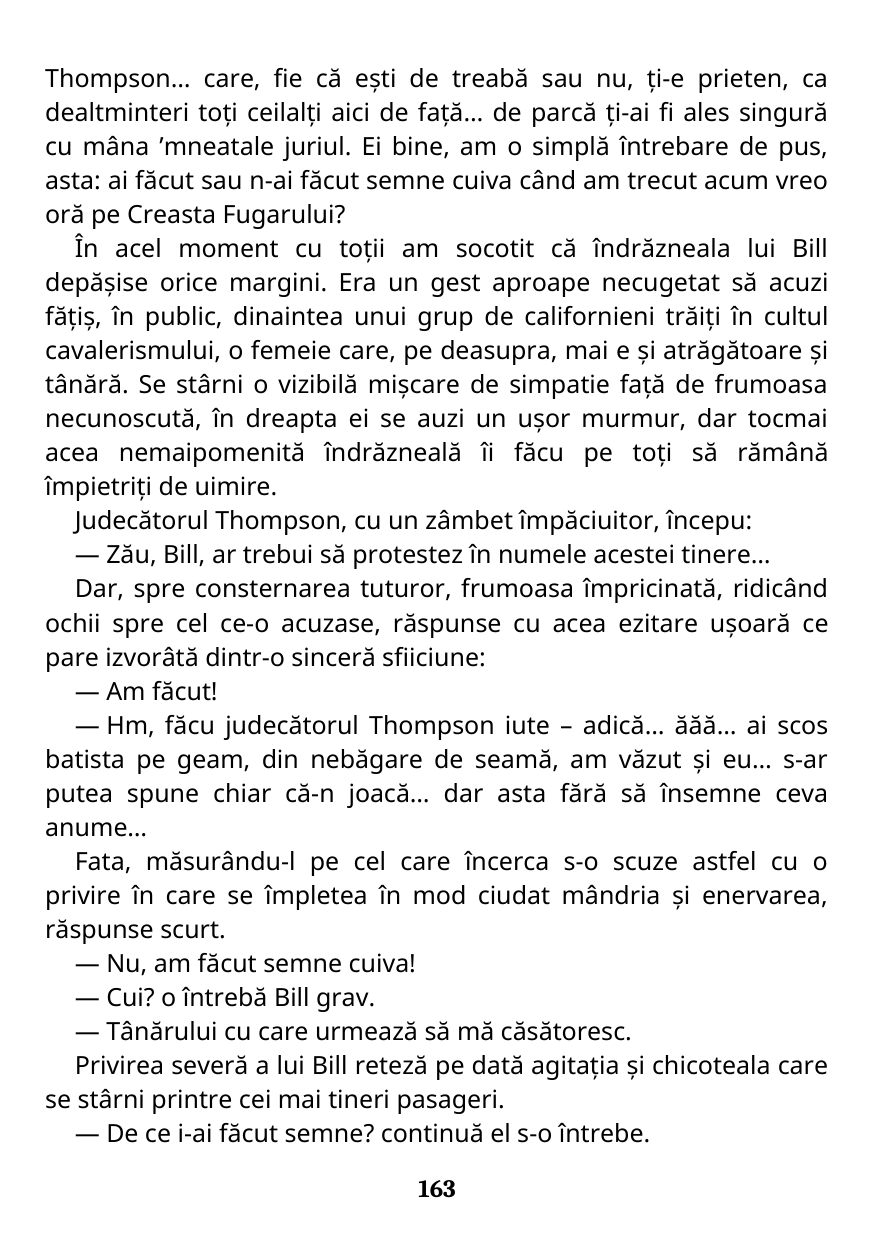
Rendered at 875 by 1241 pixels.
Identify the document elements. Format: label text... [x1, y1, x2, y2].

text — Zău, Bill, ar trebui să protestez în numele acestei tinere… [45, 537, 829, 571]
text — Hm, făcu judecătorul Thompson iute – adică… ăăă… ai scos batista pe geam, din nebăgare de seamă, am văzut şi eu… s-ar putea spune chiar că-n joacă… dar asta fără să însemne ceva anume… [45, 707, 829, 844]
text Dar, spre consternarea tuturor, frumoasa împricinată, ridicând ochii spre cel ce-o acuzase, răspunse cu acea ezitare uşoară ce pare izvorâtă dintr-o sinceră sfiiciune: [45, 571, 829, 673]
text Judecătorul Thompson, cu un zâmbet împăciuitor, începu: [45, 503, 829, 537]
text Privirea severă a lui Bill reteză pe dată agitaţia şi chicoteala care se stârni printre cei mai tineri pasageri. [45, 1048, 829, 1116]
text — Cui? o întrebă Bill grav. [45, 980, 829, 1014]
text În acel moment cu toţii am socotit că îndrăzneala lui Bill depăşise orice margini. Era un gest aproape necugetat să acuzi făţiş, în public, dinaintea unui grup de californieni trăiţi în cultul cavalerismului, o femeie care, pe deasupra, mai e şi atrăgătoare şi tânără. Se stârni o vizibilă mişcare de simpatie faţă de frumoasa necunoscută, în dreapta ei se auzi un uşor murmur, dar tocmai acea nemaipomenită îndrăzneală îi făcu pe toţi să rămână împietriţi de uimire. [45, 231, 829, 503]
text — Tânărului cu care urmează să mă căsătoresc. [45, 1014, 829, 1048]
text — Am făcut! [45, 673, 829, 707]
text — De ce i-ai făcut semne? continuă el s-o întrebe. [45, 1116, 829, 1150]
text Fata, măsurându-l pe cel care încerca s-o scuze astfel cu o privire în care se împletea în mod ciudat mândria şi enervarea, răspunse scurt. [45, 844, 829, 946]
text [45, 60, 829, 231]
text — Nu, am făcut semne cuiva! [45, 946, 829, 980]
